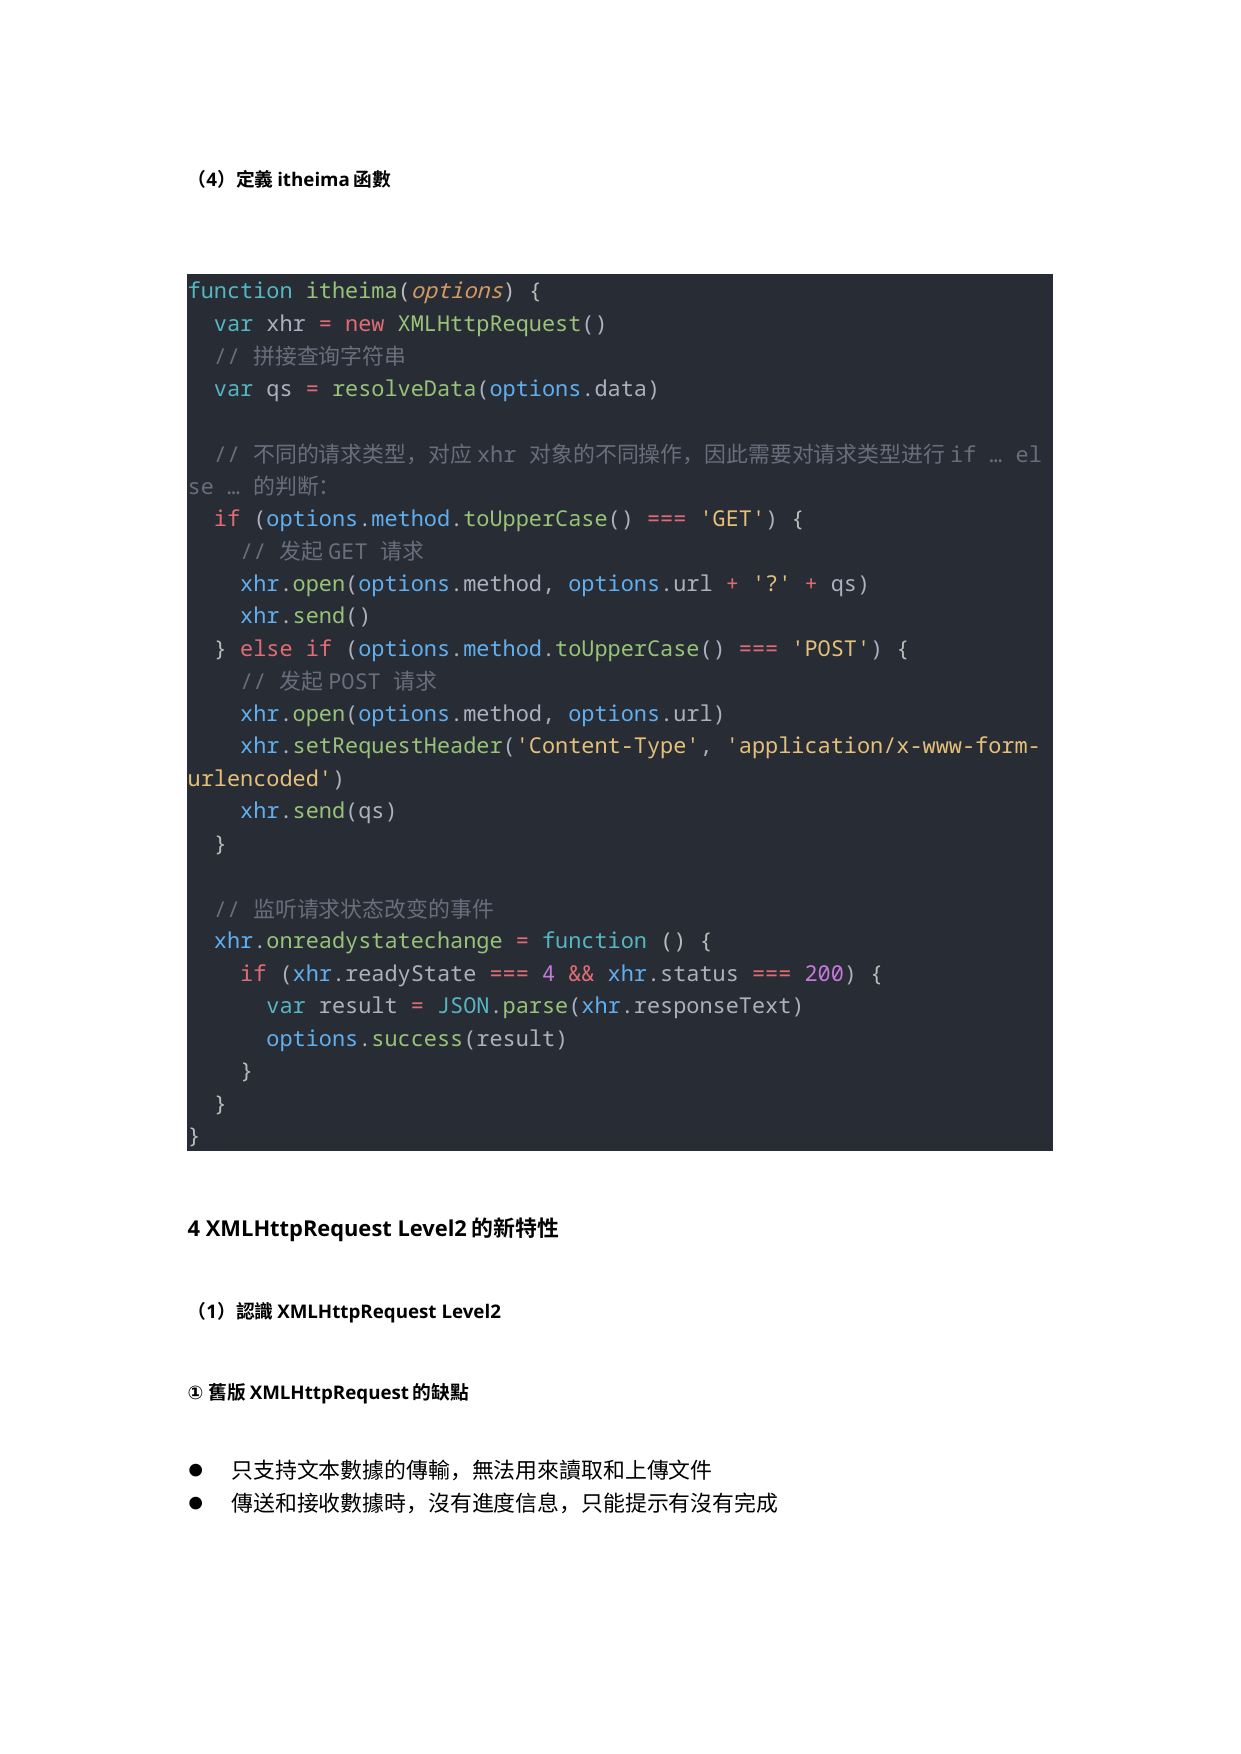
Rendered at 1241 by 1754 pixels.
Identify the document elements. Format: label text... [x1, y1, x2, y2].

text // 拼接查询字符串 [187, 339, 1053, 371]
text if (xhr.readyState === 4 && xhr.status === 200) { [187, 956, 1053, 989]
text // 发起 POST 请求 [187, 664, 1053, 696]
text // 不同的请求类型，对应 xhr 对象的不同操作，因此需要对请求类型进行 if … else … 的判断： [187, 436, 1053, 501]
text } [187, 1054, 1053, 1086]
text // 监听请求状态改变的事件 [187, 891, 1053, 924]
text } [187, 1119, 1053, 1151]
subtitle ① 舊版XMLHttpRequest的缺點 [187, 1375, 1053, 1408]
text } else if (options.method.toUpperCase() === 'POST') { [187, 631, 1053, 664]
text var result = JSON.parse(xhr.responseText) [187, 989, 1053, 1021]
text } [187, 826, 1053, 859]
text function itheima(options) { [187, 274, 1053, 306]
subtitle （1）認識XMLHttpRequest Level2 [187, 1294, 1053, 1326]
text // 发起 GET 请求 [187, 534, 1053, 566]
text xhr.setRequestHeader('Content-Type', 'application/x-www-form-urlencoded') [187, 729, 1053, 794]
text var xhr = new XMLHttpRequest() [187, 306, 1053, 339]
text xhr.send(qs) [187, 794, 1053, 826]
text options.success(result) [187, 1021, 1053, 1054]
text if (options.method.toUpperCase() === 'GET') { [187, 501, 1053, 534]
text } [187, 1086, 1053, 1119]
subtitle 4 XMLHttpRequest Level2的新特性 [187, 1211, 1053, 1243]
text xhr.send() [187, 599, 1053, 631]
text xhr.open(options.method, options.url + '?' + qs) [187, 566, 1053, 599]
text xhr.open(options.method, options.url) [187, 696, 1053, 729]
text var qs = resolveData(options.data) [187, 371, 1053, 404]
list 傳送和接收數據時，沒有進度信息，只能提示有沒有完成 [187, 1486, 1053, 1518]
list 只支持文本數據的傳輸，無法用來讀取和上傳文件 [187, 1453, 1053, 1486]
text xhr.onreadystatechange = function () { [187, 924, 1053, 956]
subtitle （4）定義itheima函數 [187, 162, 1053, 194]
